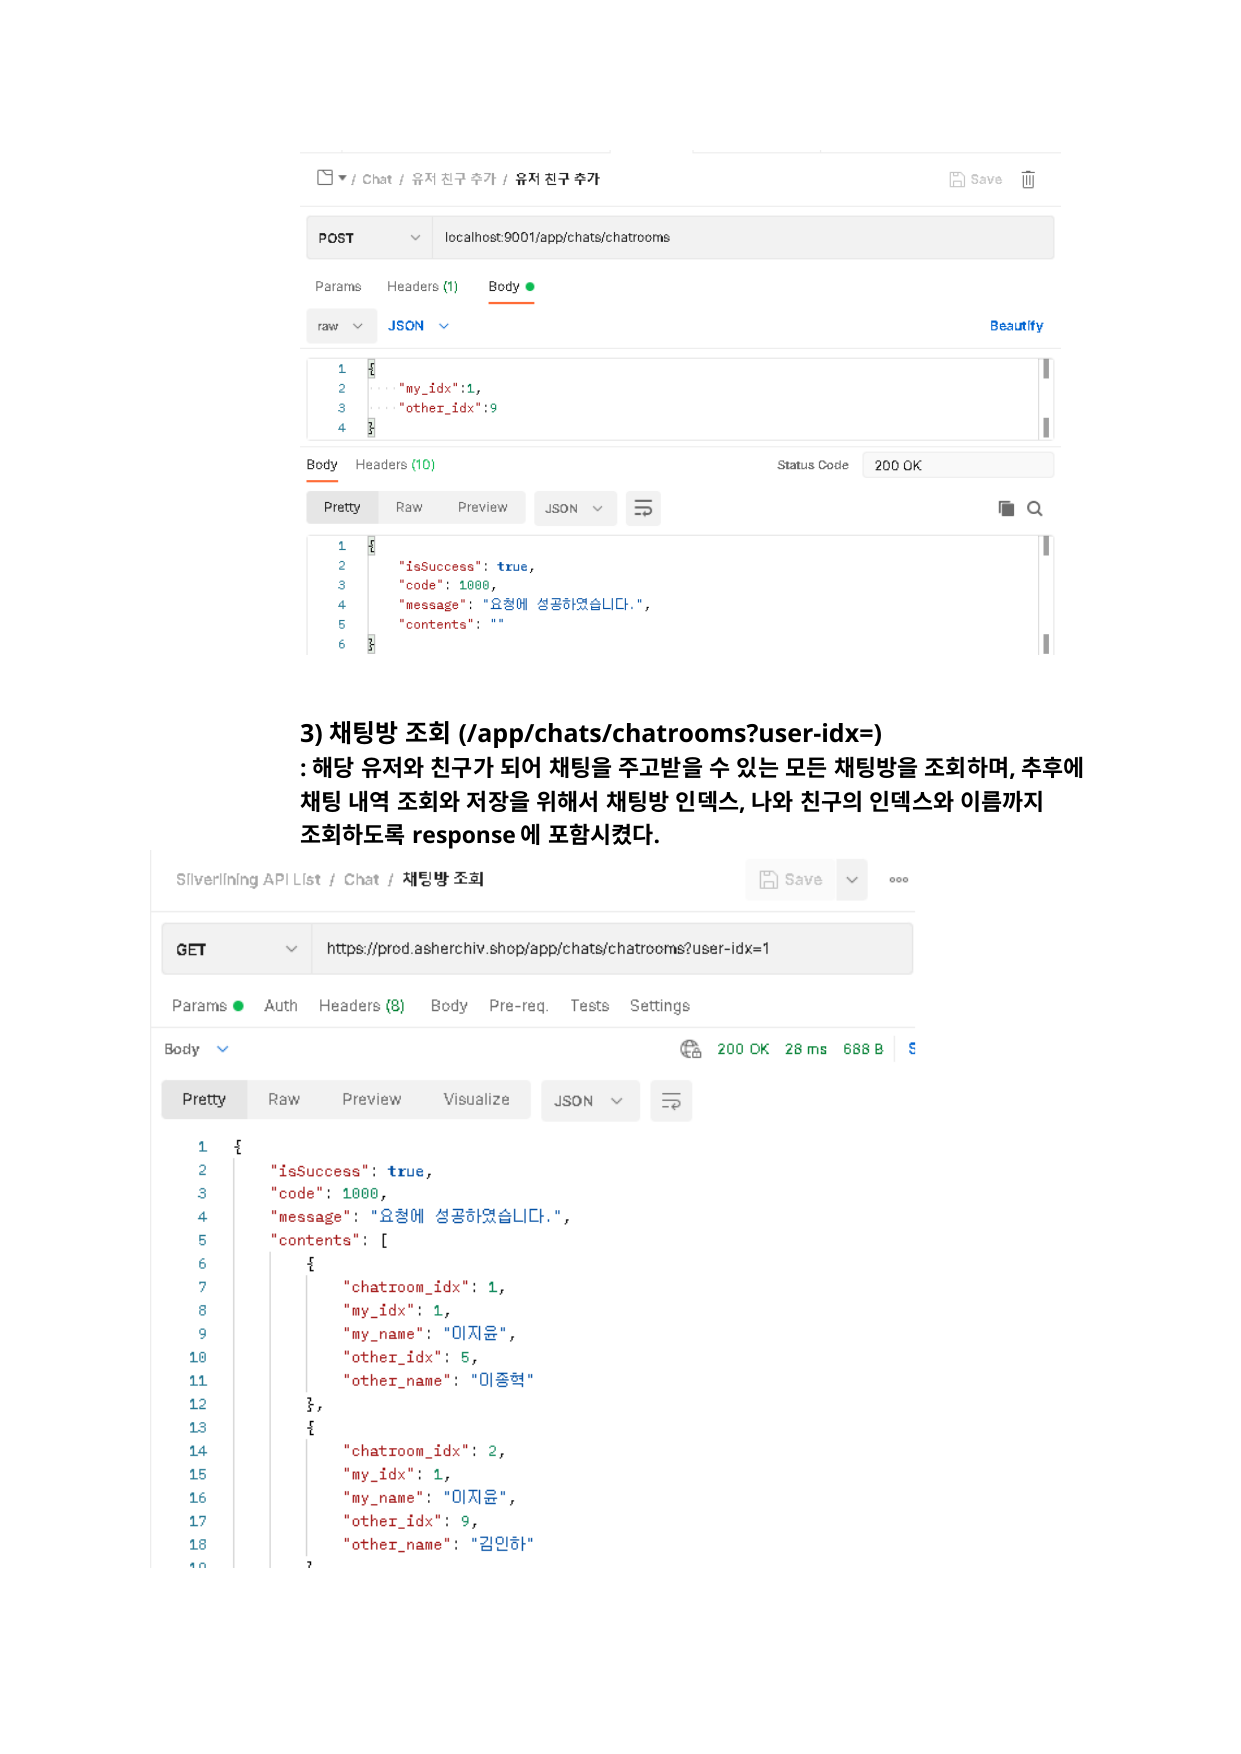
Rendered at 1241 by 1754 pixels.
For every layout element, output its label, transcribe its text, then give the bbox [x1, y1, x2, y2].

picture [300, 150, 1061, 655]
text 3) 채팅방 조회 (/app/chats/chatrooms?user-idx=) [300, 714, 1090, 750]
text : 해당 유저와 친구가 되어 채팅을 주고받을 수 있는 모든 채팅방을 조회하며, 추후에 채팅 내역 조회와 저장을 위해서 채팅방 인덱스, 나와 친구의 인덱스와 이름까지 조회하도록 response에 포함시켰다. [300, 750, 1090, 850]
picture [150, 850, 916, 1568]
